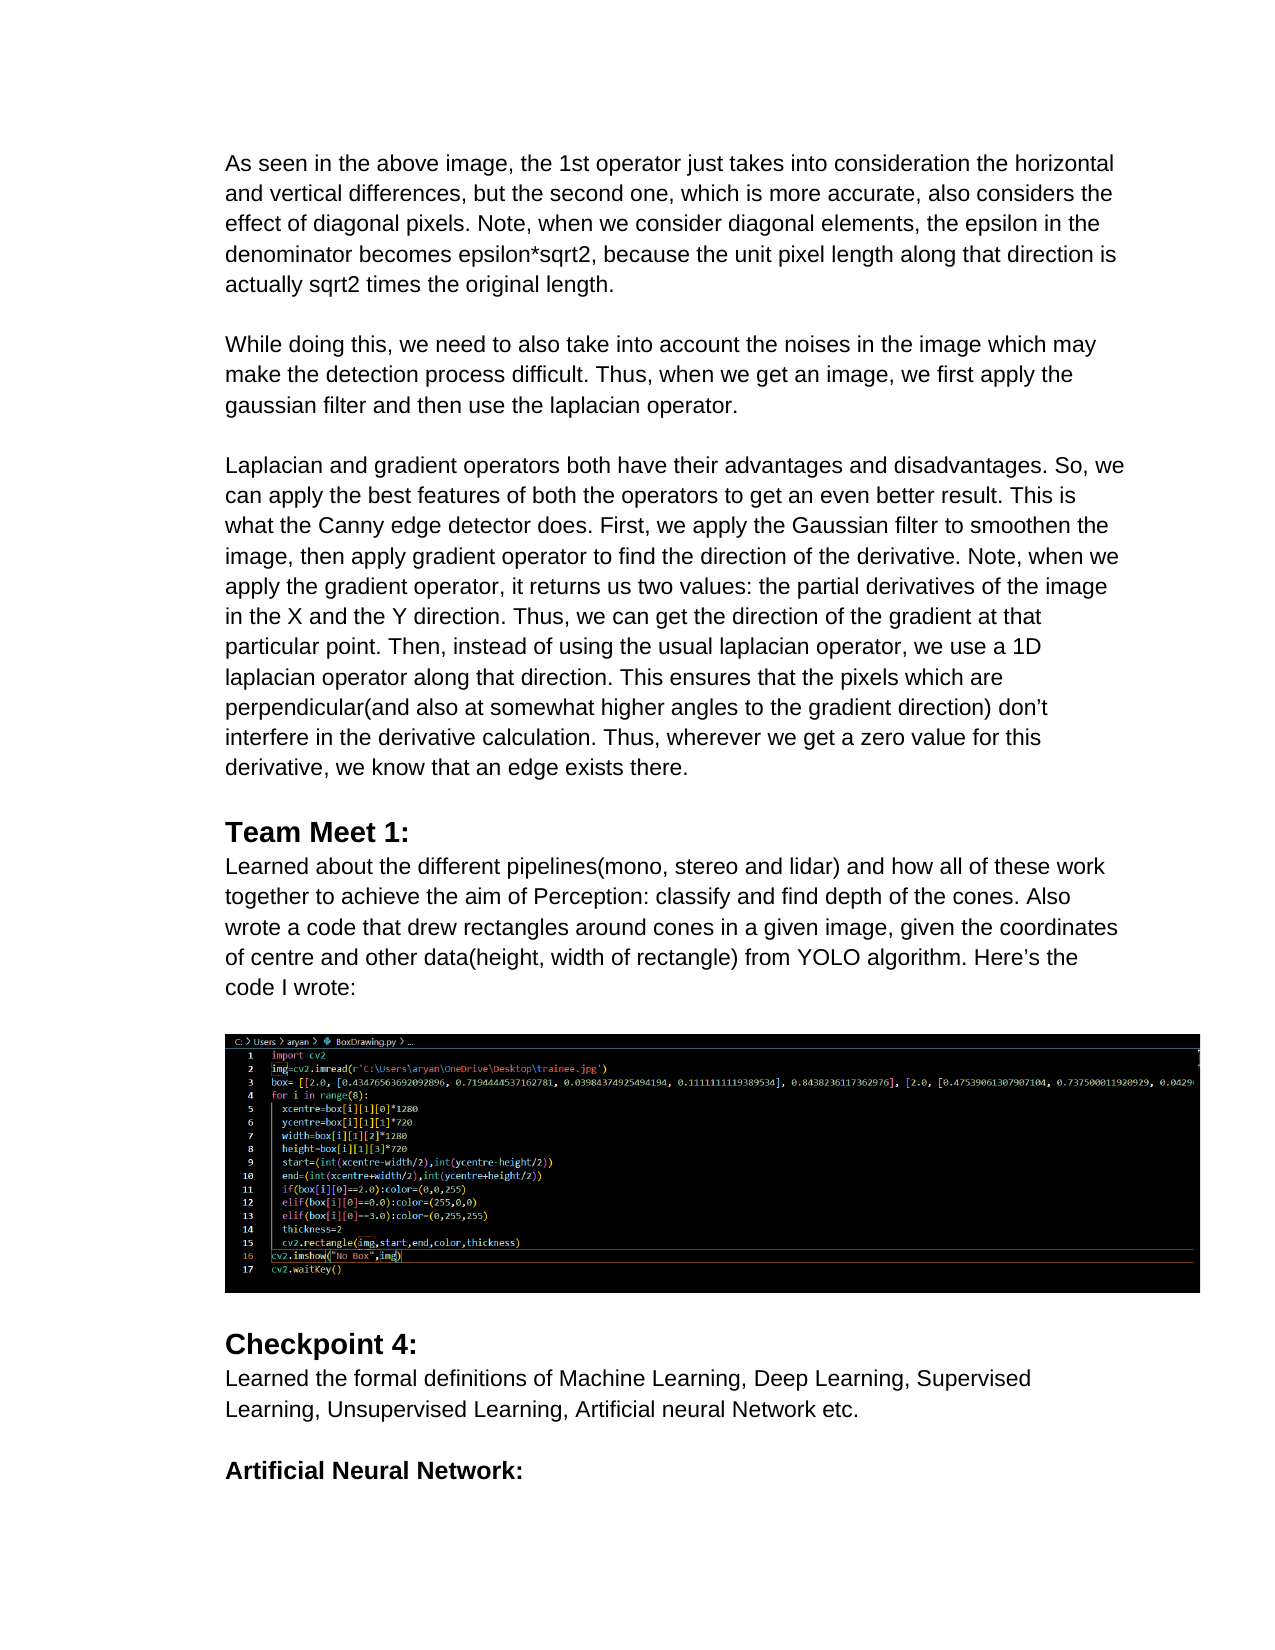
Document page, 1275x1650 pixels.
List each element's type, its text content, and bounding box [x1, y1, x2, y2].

text Checkpoint 4: [225, 1327, 1125, 1360]
text Learned the formal definitions of Machine Learning, Deep Learning, Supervised Learning, Unsupervised Learning, Artificial neural Network etc. [225, 1365, 1125, 1422]
text While doing this, we need to also take into account the noises in the image which may make the detection process difficult. Thus, when we get an image, we first apply the gaussian filter and then use the laplacian operator. [225, 331, 1125, 418]
text Learned about the different pipelines(mono, stereo and lidar) and how all of these work together to achieve the aim of Perception: classify and find depth of the cones. Also wrote a code that drew rectangles around cones in a given image, given the coordinates of centre and other data(height, width of rectangle) from YOLO algorithm. Here’s the code I wrote: [225, 853, 1125, 1000]
picture [225, 1034, 1200, 1293]
text Team Meet 1: [225, 814, 1125, 848]
text As seen in the above image, the 1st operator just takes into consideration the horizontal and vertical differences, but the second one, which is more accurate, also considers the effect of diagonal pixels. Note, when we consider diagonal elements, the epsilon in the denominator becomes epsilon*sqrt2, because the unit pixel length along that direction is actually sqrt2 times the original length. [225, 150, 1125, 297]
text Laplacian and gradient operators both have their advantages and disadvantages. So, we can apply the best features of both the operators to get an even better result. This is what the Canny edge detector does. First, we apply the Gaussian filter to smoothen the image, then apply gradient operator to find the direction of the derivative. Note, when we apply the gradient operator, it returns us two values: the partial derivatives of the image in the X and the Y direction. Thus, we can get the direction of the gradient at that particular point. Then, instead of using the usual laplacian operator, we use a 1D laplacian operator along that direction. This ensures that the pixels which are perpendicular(and also at somewhat higher angles to the gradient direction) don’t interfere in the derivative calculation. Thus, wherever we get a zero value for this derivative, we know that an edge exists there. [225, 452, 1125, 781]
text Artificial Neural Network: [225, 1456, 1125, 1485]
